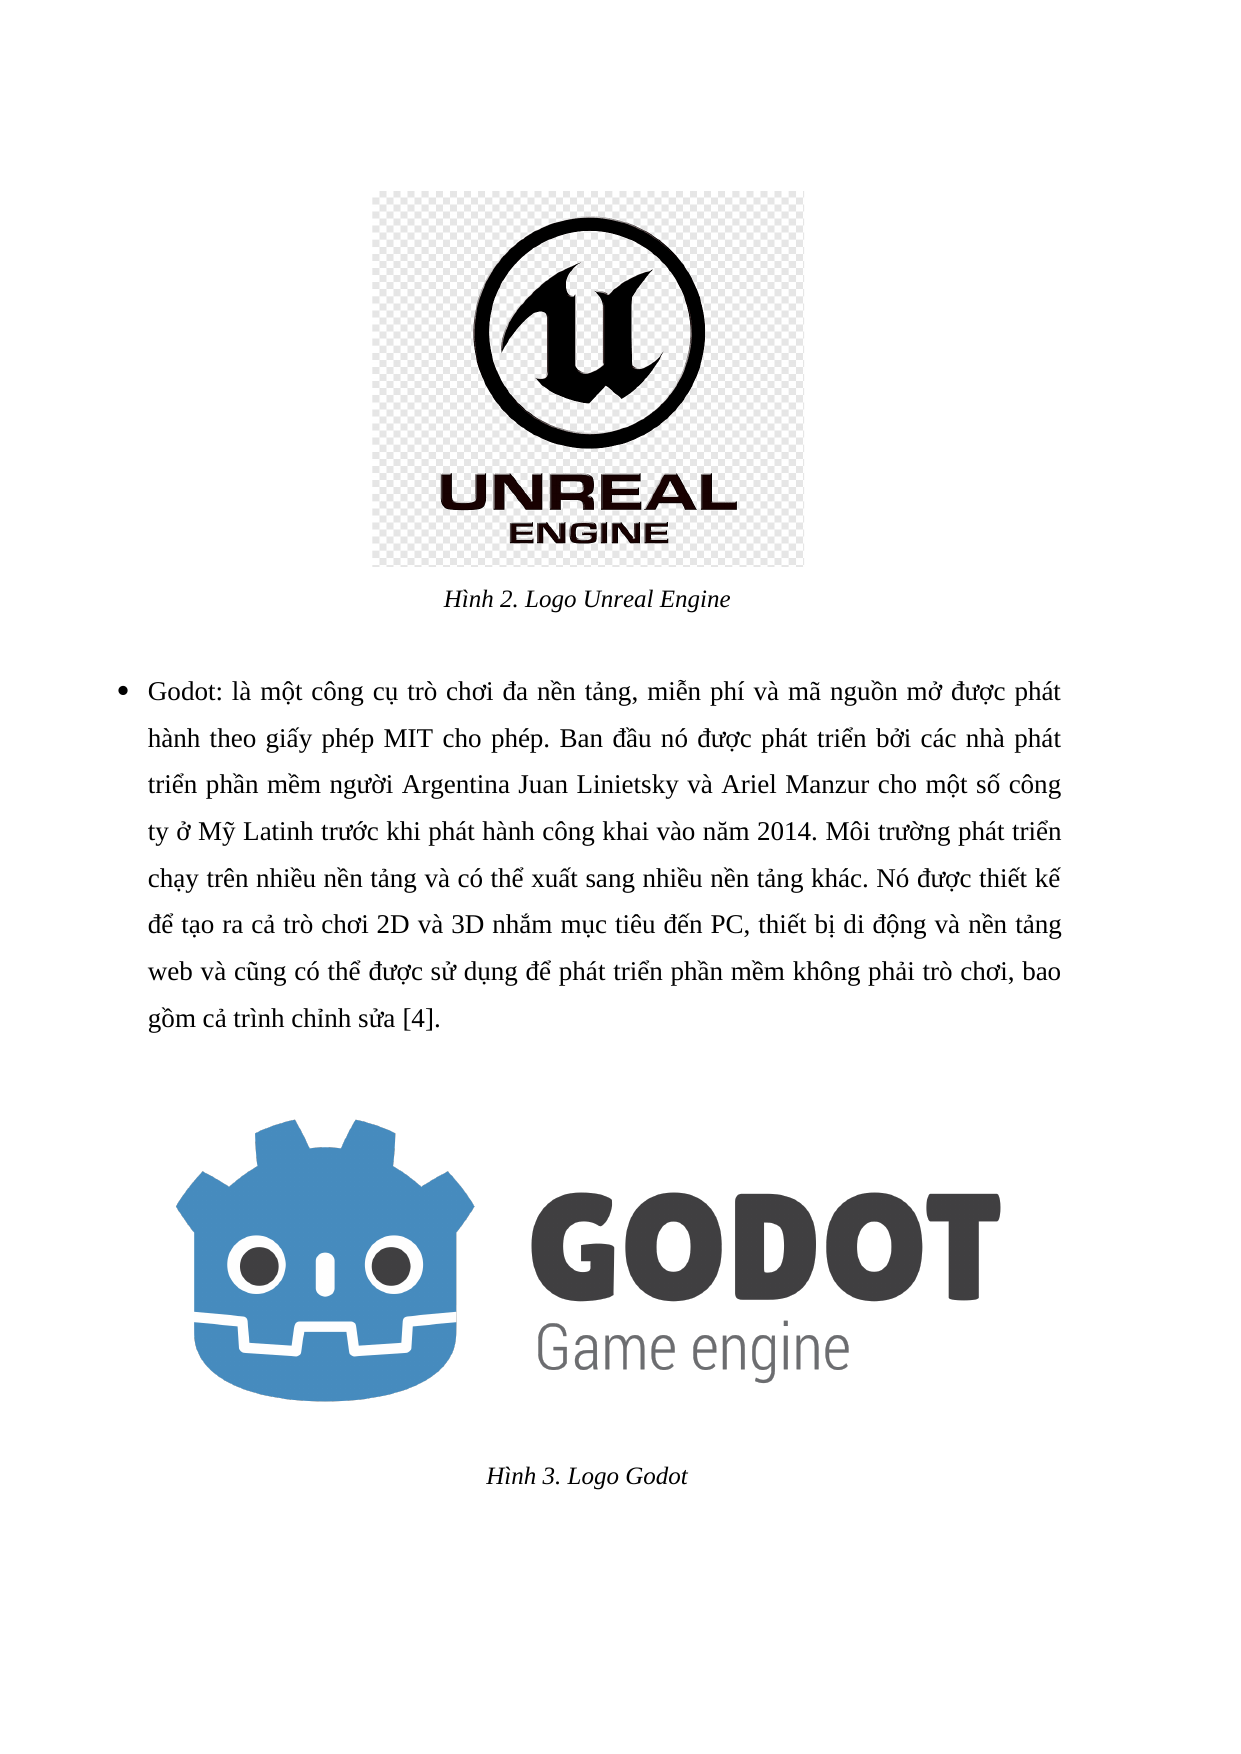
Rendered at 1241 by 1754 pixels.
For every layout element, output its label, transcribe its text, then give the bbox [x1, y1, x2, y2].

picture [133, 1076, 1043, 1444]
text Godot: là một công cụ trò chơi đa nền tảng, miễn phí và mã nguồn mở được phát hành theo giấy phép MIT cho phép. Ban đầu nó được phát triển bởi các nhà phát triển phần mềm người Argentina Juan Linietsky và Ariel Manzur cho một số công ty ở Mỹ Latinh trước khi phát hành công khai vào năm 2014. Môi trường phát triển chạy trên nhiều nền tảng và có thể xuất sang nhiều nền tảng khác. Nó được thiết kế để tạo ra cả trò chơi 2D và 3D nhắm mục tiêu đến PC, thiết bị di động và nền tảng web và cũng có thể được sử dụng để phát triển phần mềm không phải trò chơi, bao gồm cả trình chỉnh sửa . [118, 675, 1063, 1033]
picture [372, 191, 805, 567]
